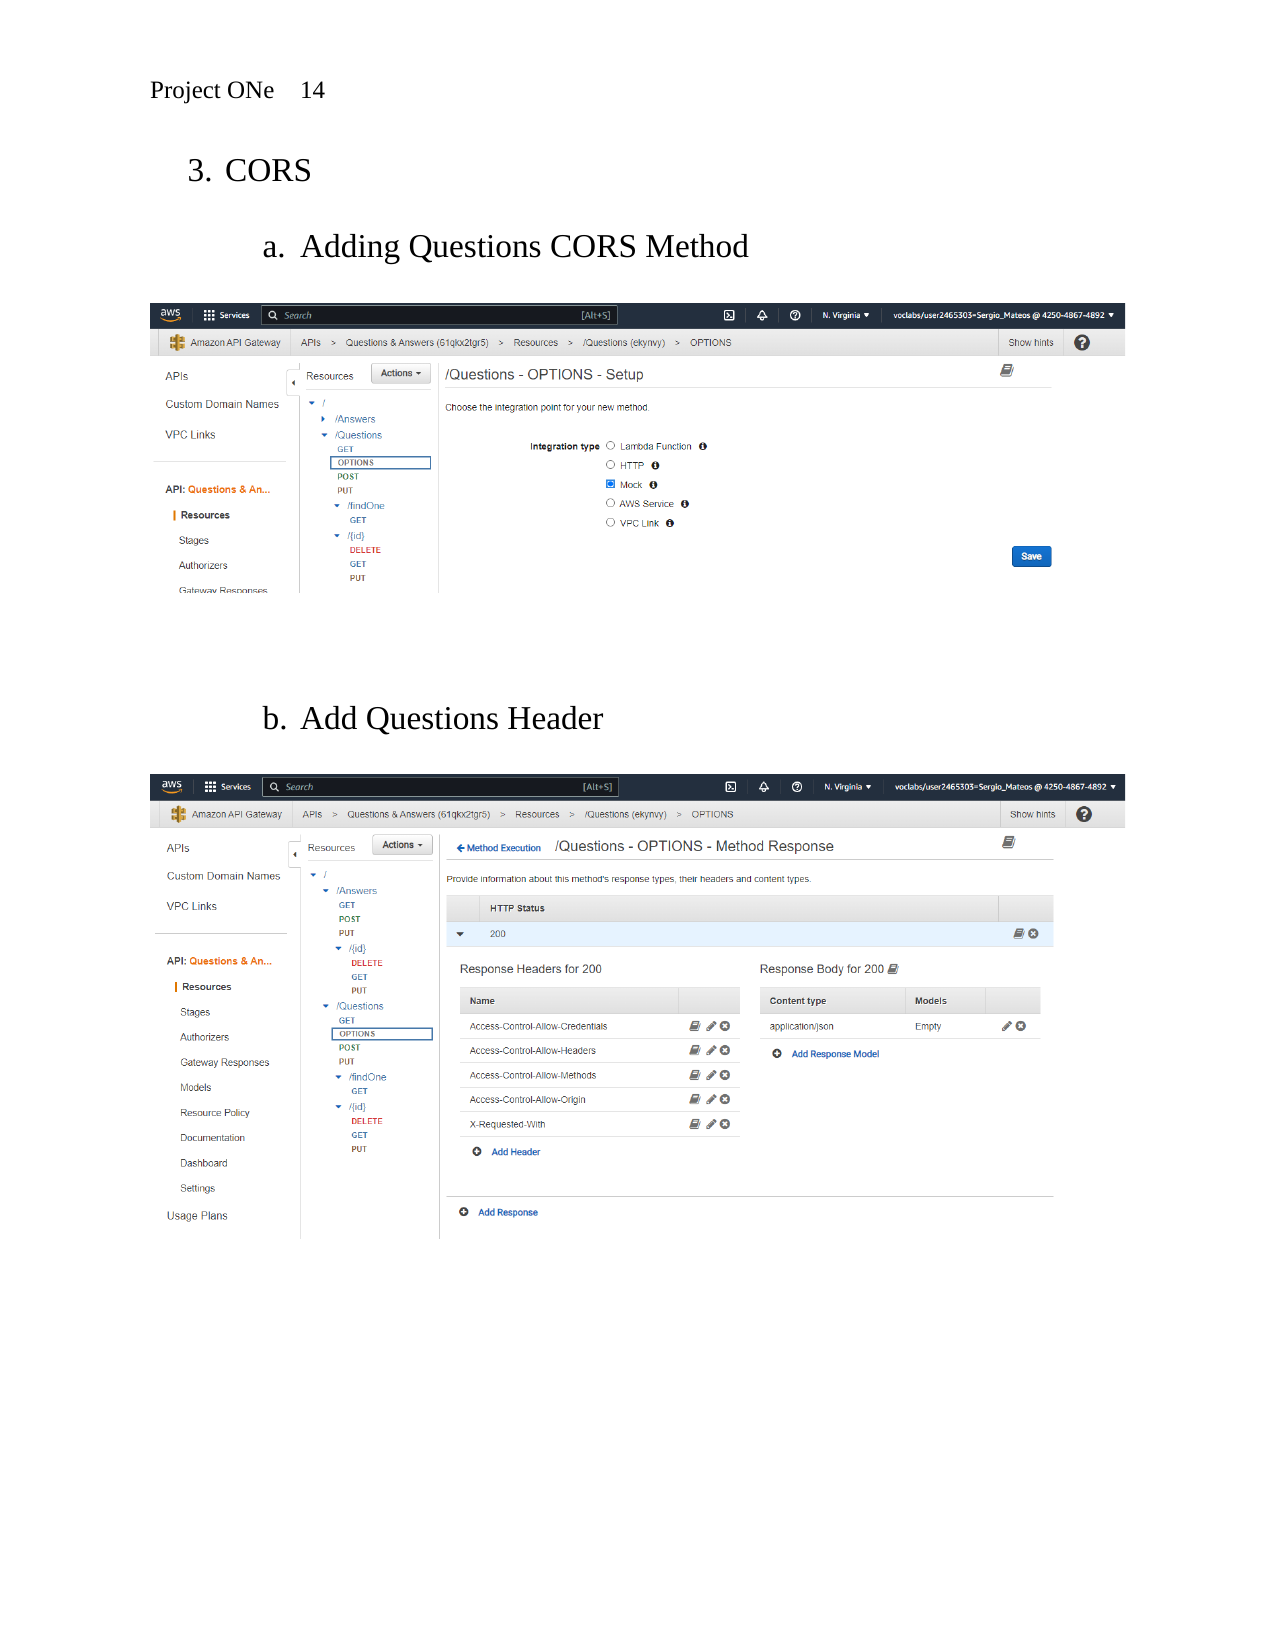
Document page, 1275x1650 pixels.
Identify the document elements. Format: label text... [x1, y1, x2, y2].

title Adding Questions CORS Method [262, 227, 1125, 265]
picture [150, 303, 1125, 593]
picture [150, 774, 1125, 1239]
title Add Questions Header [262, 698, 1125, 736]
title CORS [187, 150, 1125, 188]
